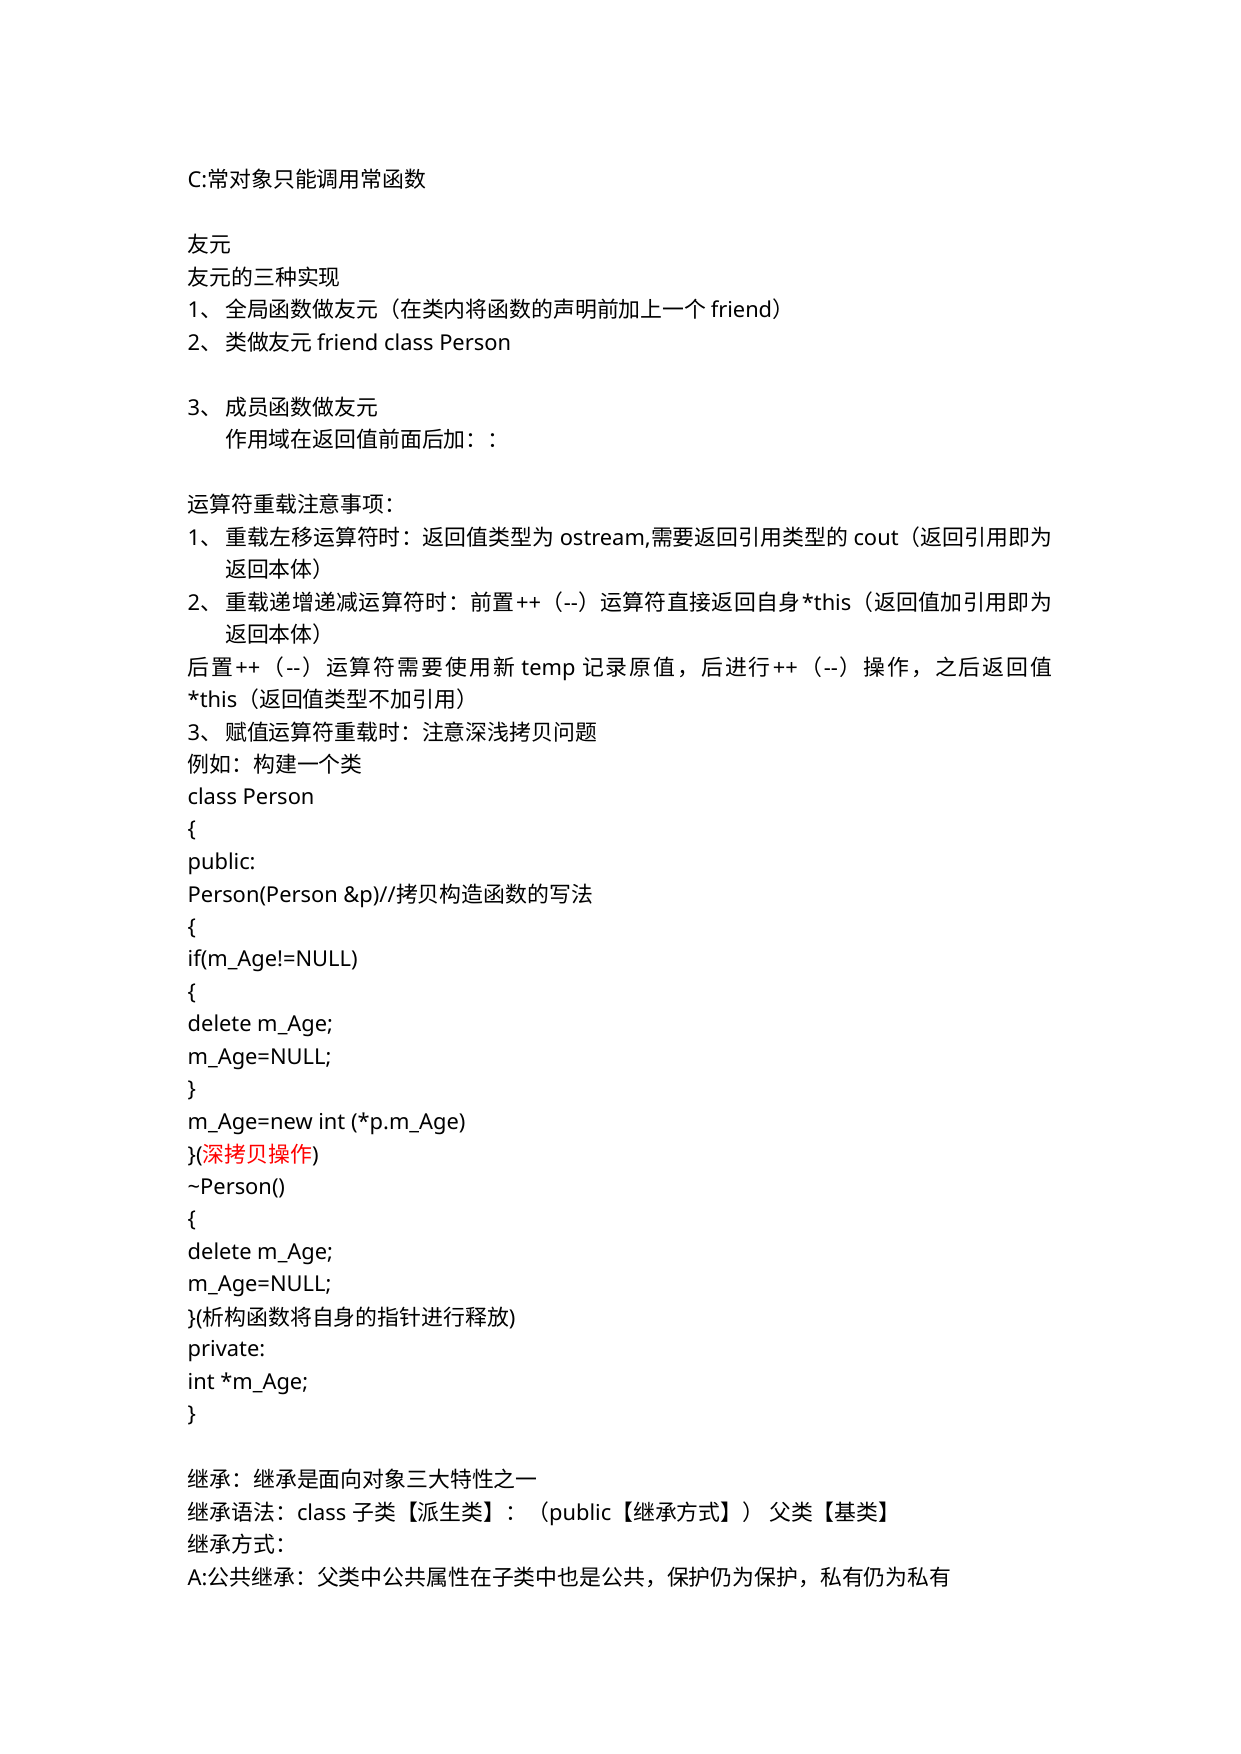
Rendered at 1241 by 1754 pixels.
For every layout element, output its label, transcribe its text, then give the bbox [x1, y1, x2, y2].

text 继承：继承是面向对象三大特性之一 [187, 1462, 1053, 1494]
text 运算符重载注意事项： [187, 487, 1053, 519]
text class Person [187, 779, 1053, 812]
text int *m_Age; [187, 1364, 1053, 1397]
text C:常对象只能调用常函数 [187, 162, 1053, 194]
text delete m_Age; [187, 1007, 1053, 1039]
text ~Person() [187, 1169, 1053, 1202]
text A:公共继承：父类中公共属性在子类中也是公共，保护仍为保护，私有仍为私有 [187, 1559, 1053, 1592]
text { [187, 909, 1053, 942]
text delete m_Age; [187, 1234, 1053, 1267]
text 后置++（--）运算符需要使用新temp记录原值，后进行++（--）操作，之后返回值*this（返回值类型不加引用） [187, 649, 1053, 714]
list 赋值运算符重载时：注意深浅拷贝问题 [187, 714, 1053, 747]
text { [187, 1202, 1053, 1234]
text Person(Person &p)//拷贝构造函数的写法 [187, 877, 1053, 909]
list 类做友元friend class Person [187, 324, 1053, 357]
text 友元 [187, 227, 1053, 259]
list 成员函数做友元 作用域在返回值前面后加：： [187, 389, 1053, 454]
list 重载递增递减运算符时：前置++（--）运算符直接返回自身*this（返回值加引用即为返回本体） [187, 584, 1053, 649]
text { [187, 974, 1053, 1007]
text 继承语法：class 子类【派生类】：（public【继承方式】） 父类【基类】 [187, 1494, 1053, 1527]
list 重载左移运算符时：返回值类型为ostream,需要返回引用类型的cout（返回引用即为返回本体） [187, 519, 1053, 584]
text 例如：构建一个类 [187, 747, 1053, 779]
list 全局函数做友元（在类内将函数的声明前加上一个friend） [187, 292, 1053, 324]
text { [187, 812, 1053, 844]
text m_Age=NULL; } [187, 1039, 1053, 1104]
text 友元的三种实现 [187, 259, 1053, 292]
text }(深拷贝操作) [187, 1137, 1053, 1169]
text 继承方式： [187, 1527, 1053, 1559]
text if(m_Age!=NULL) [187, 942, 1053, 974]
text } [187, 1397, 1053, 1429]
text m_Age=NULL; [187, 1267, 1053, 1299]
text m_Age=new int (*p.m_Age) [187, 1104, 1053, 1137]
text private: [187, 1332, 1053, 1364]
text public: [187, 844, 1053, 877]
text }(析构函数将自身的指针进行释放) [187, 1299, 1053, 1332]
